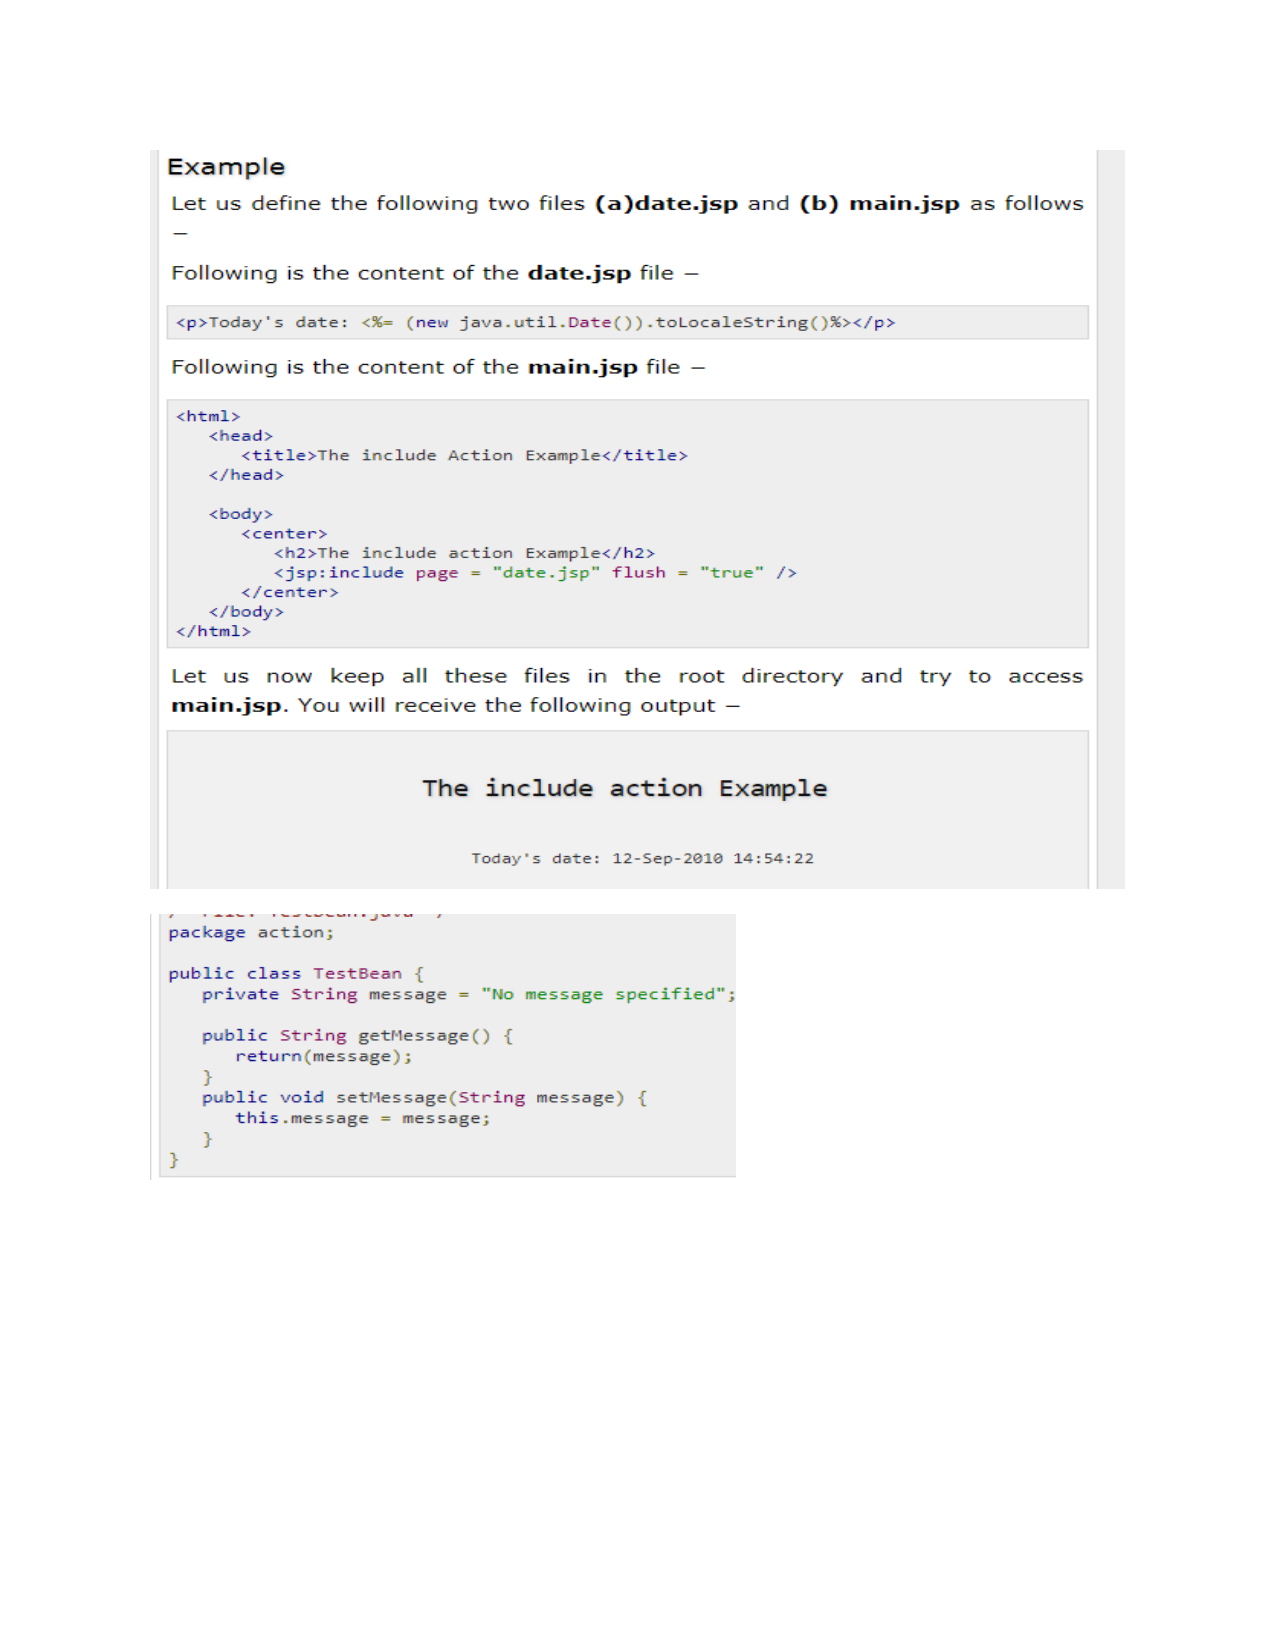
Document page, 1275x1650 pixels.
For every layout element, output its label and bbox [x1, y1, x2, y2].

picture [150, 914, 736, 1180]
picture [150, 150, 1125, 889]
